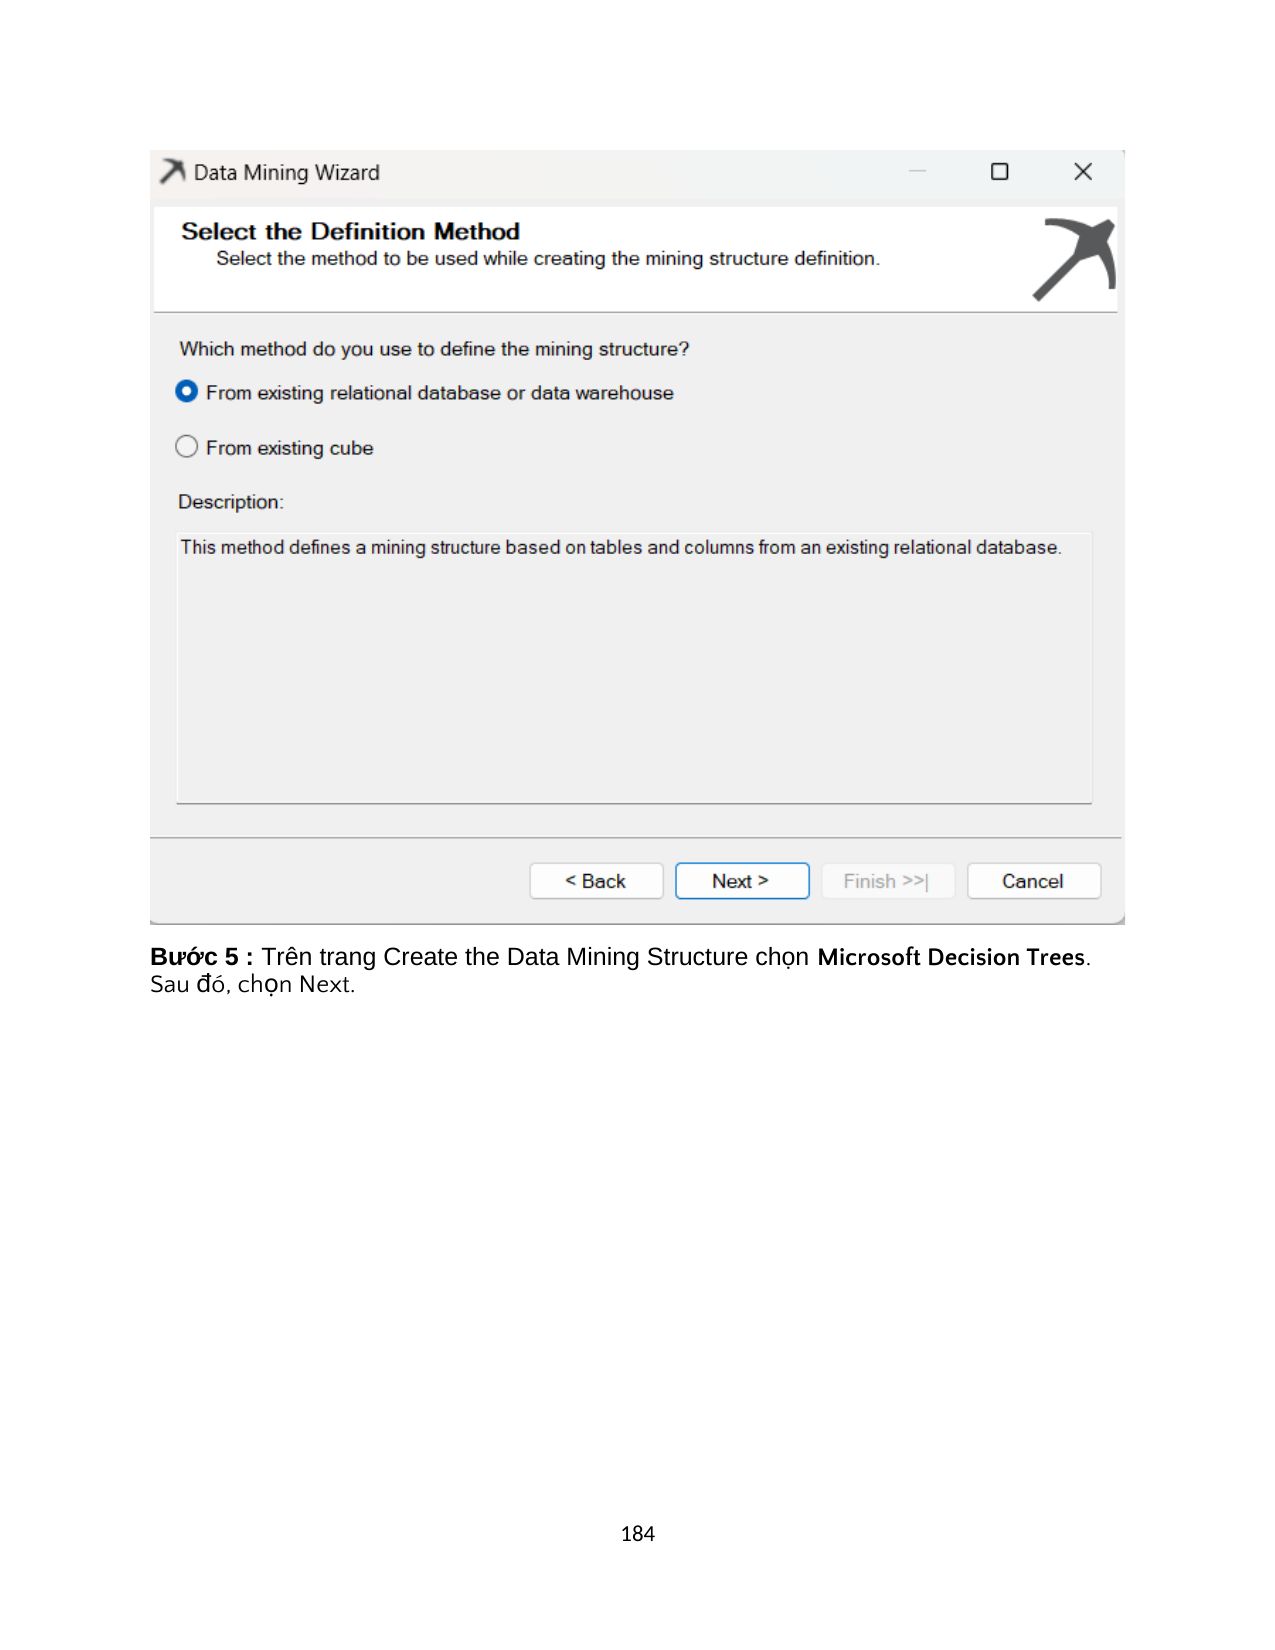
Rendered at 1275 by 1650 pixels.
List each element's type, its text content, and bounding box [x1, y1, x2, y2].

picture [150, 150, 1125, 925]
text Microsoft Decision Trees. Sau đó, chọn Next. [150, 942, 1125, 999]
